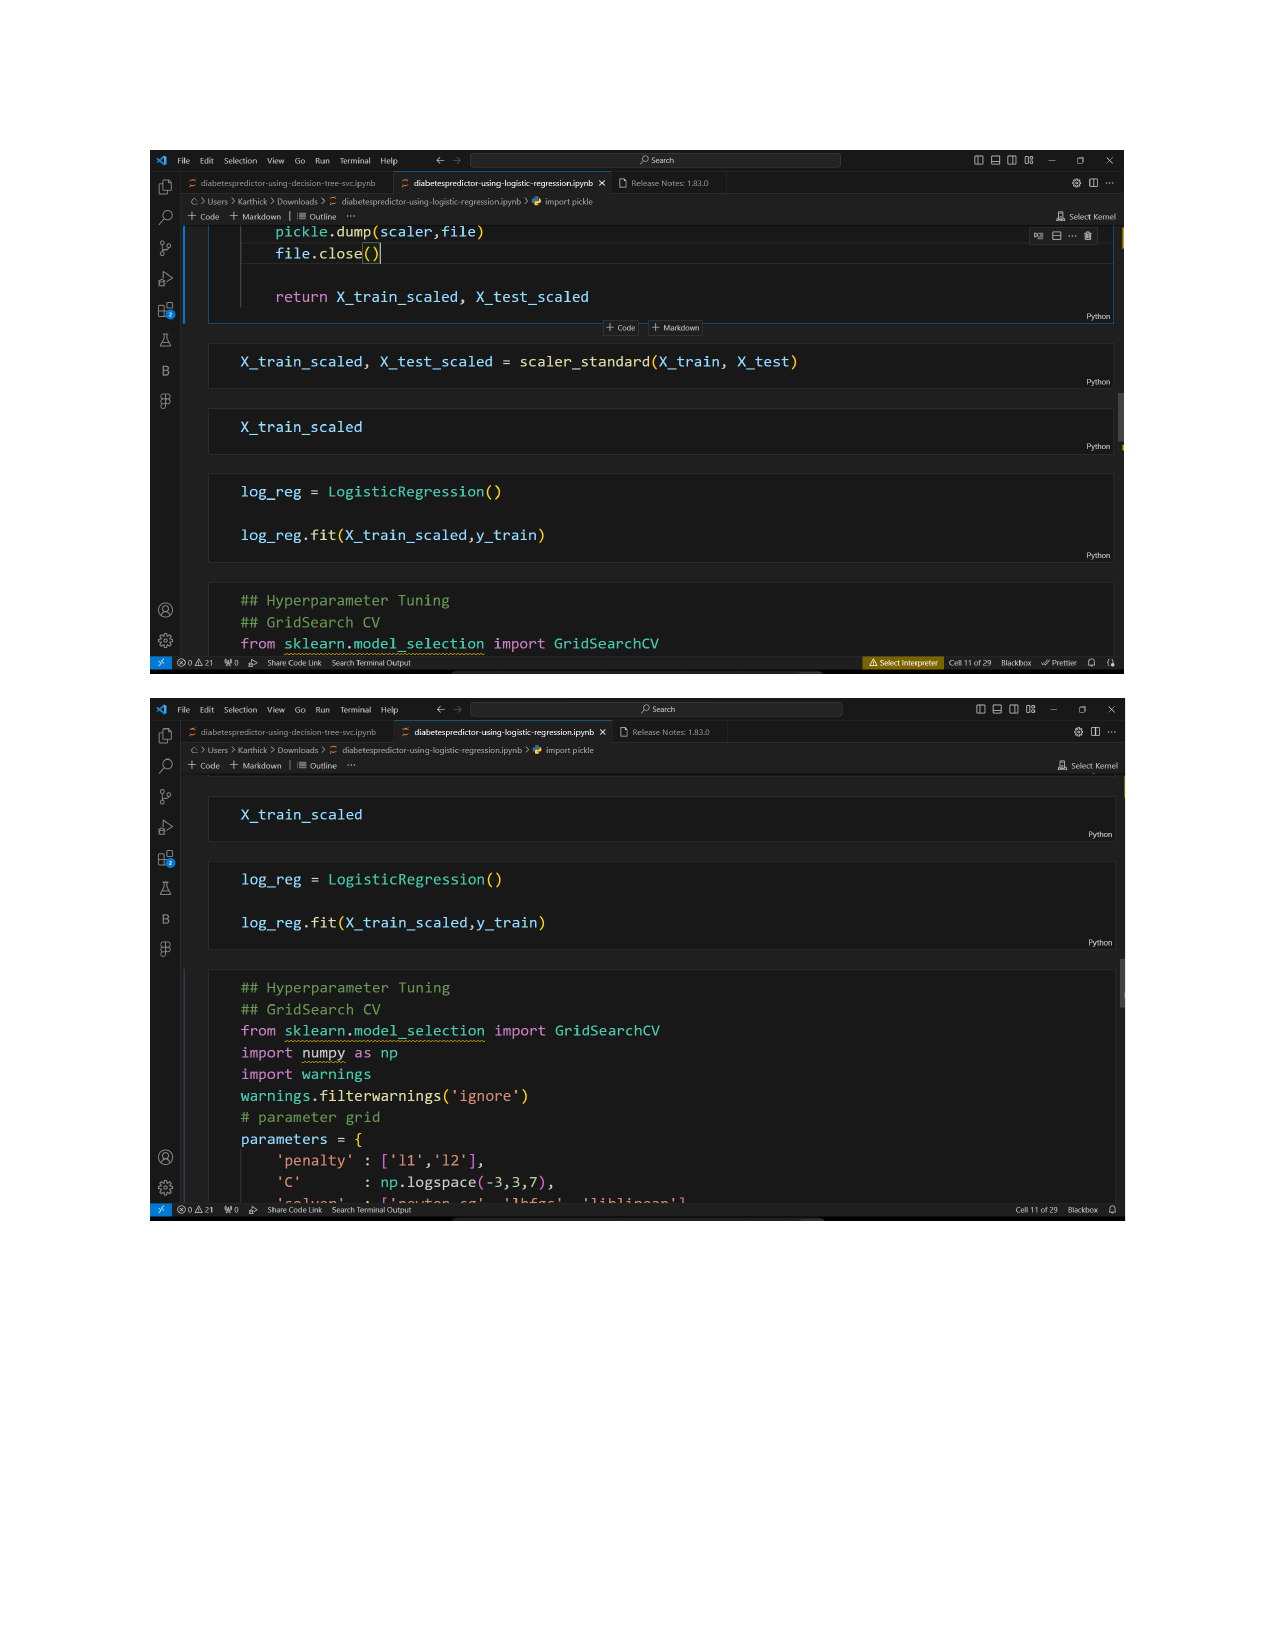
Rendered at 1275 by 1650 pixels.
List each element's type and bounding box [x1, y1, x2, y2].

picture [150, 150, 1124, 674]
picture [150, 698, 1125, 1221]
